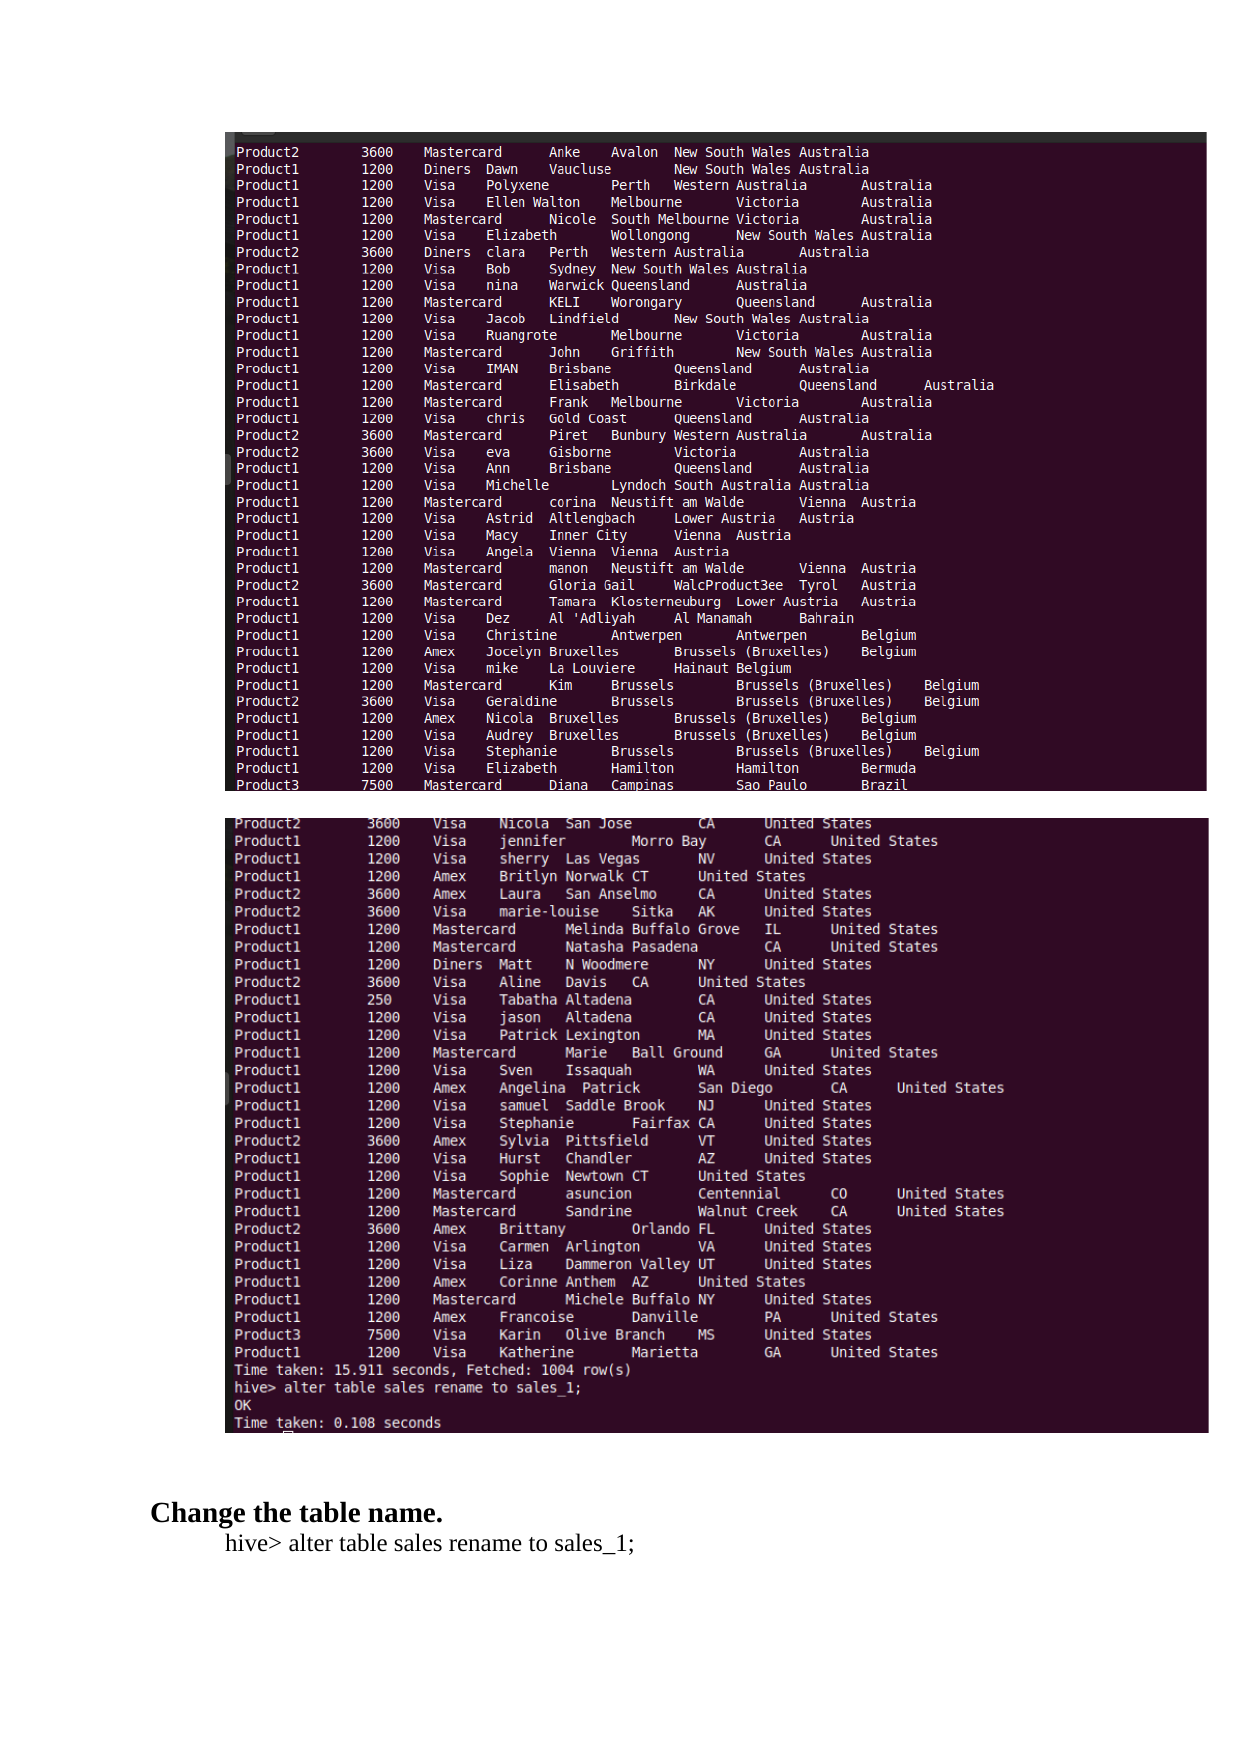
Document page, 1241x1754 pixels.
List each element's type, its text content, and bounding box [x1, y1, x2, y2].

text hive> alter table sales rename to sales_1; [225, 1528, 1090, 1557]
text Change the table name. [150, 1495, 1090, 1528]
picture [225, 818, 1209, 1433]
picture [225, 132, 1207, 791]
